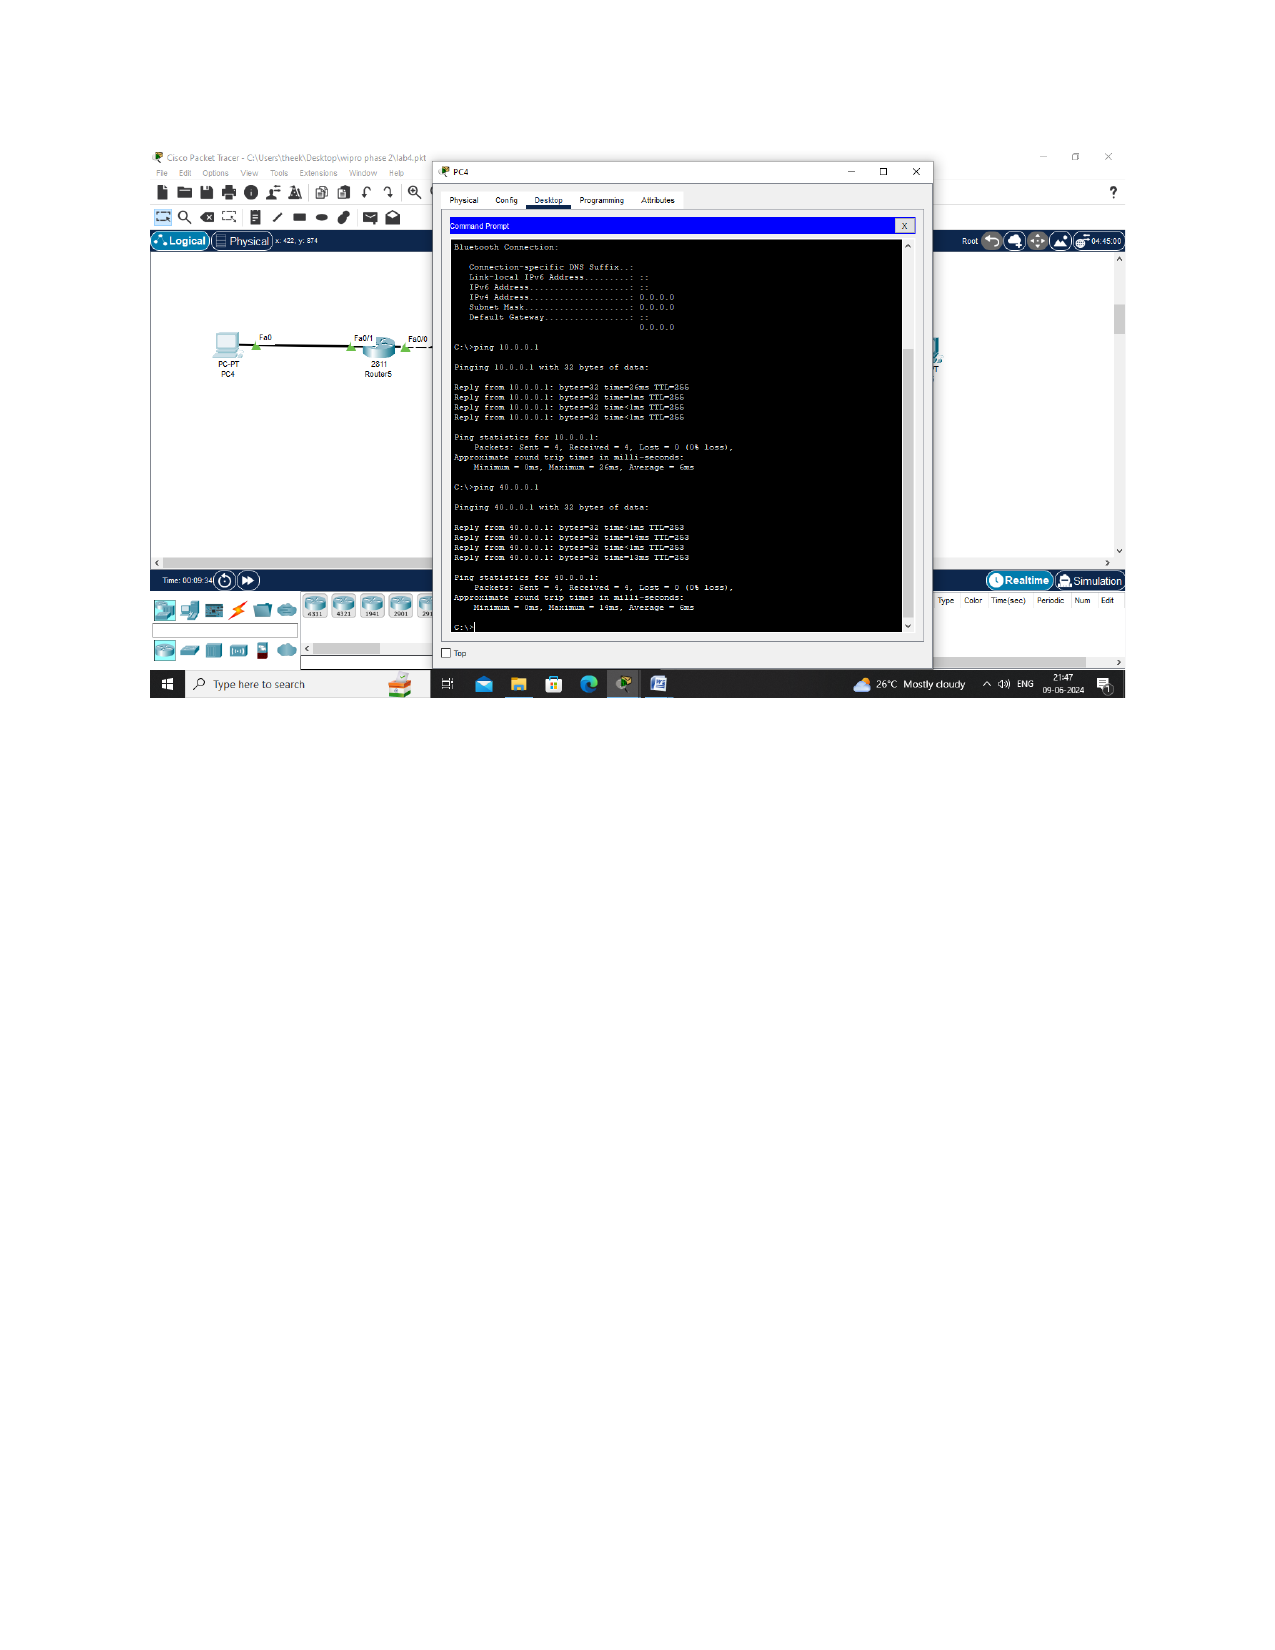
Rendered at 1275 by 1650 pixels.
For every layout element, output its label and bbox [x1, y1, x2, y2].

picture [150, 150, 1125, 698]
picture [183, 240, 190, 246]
